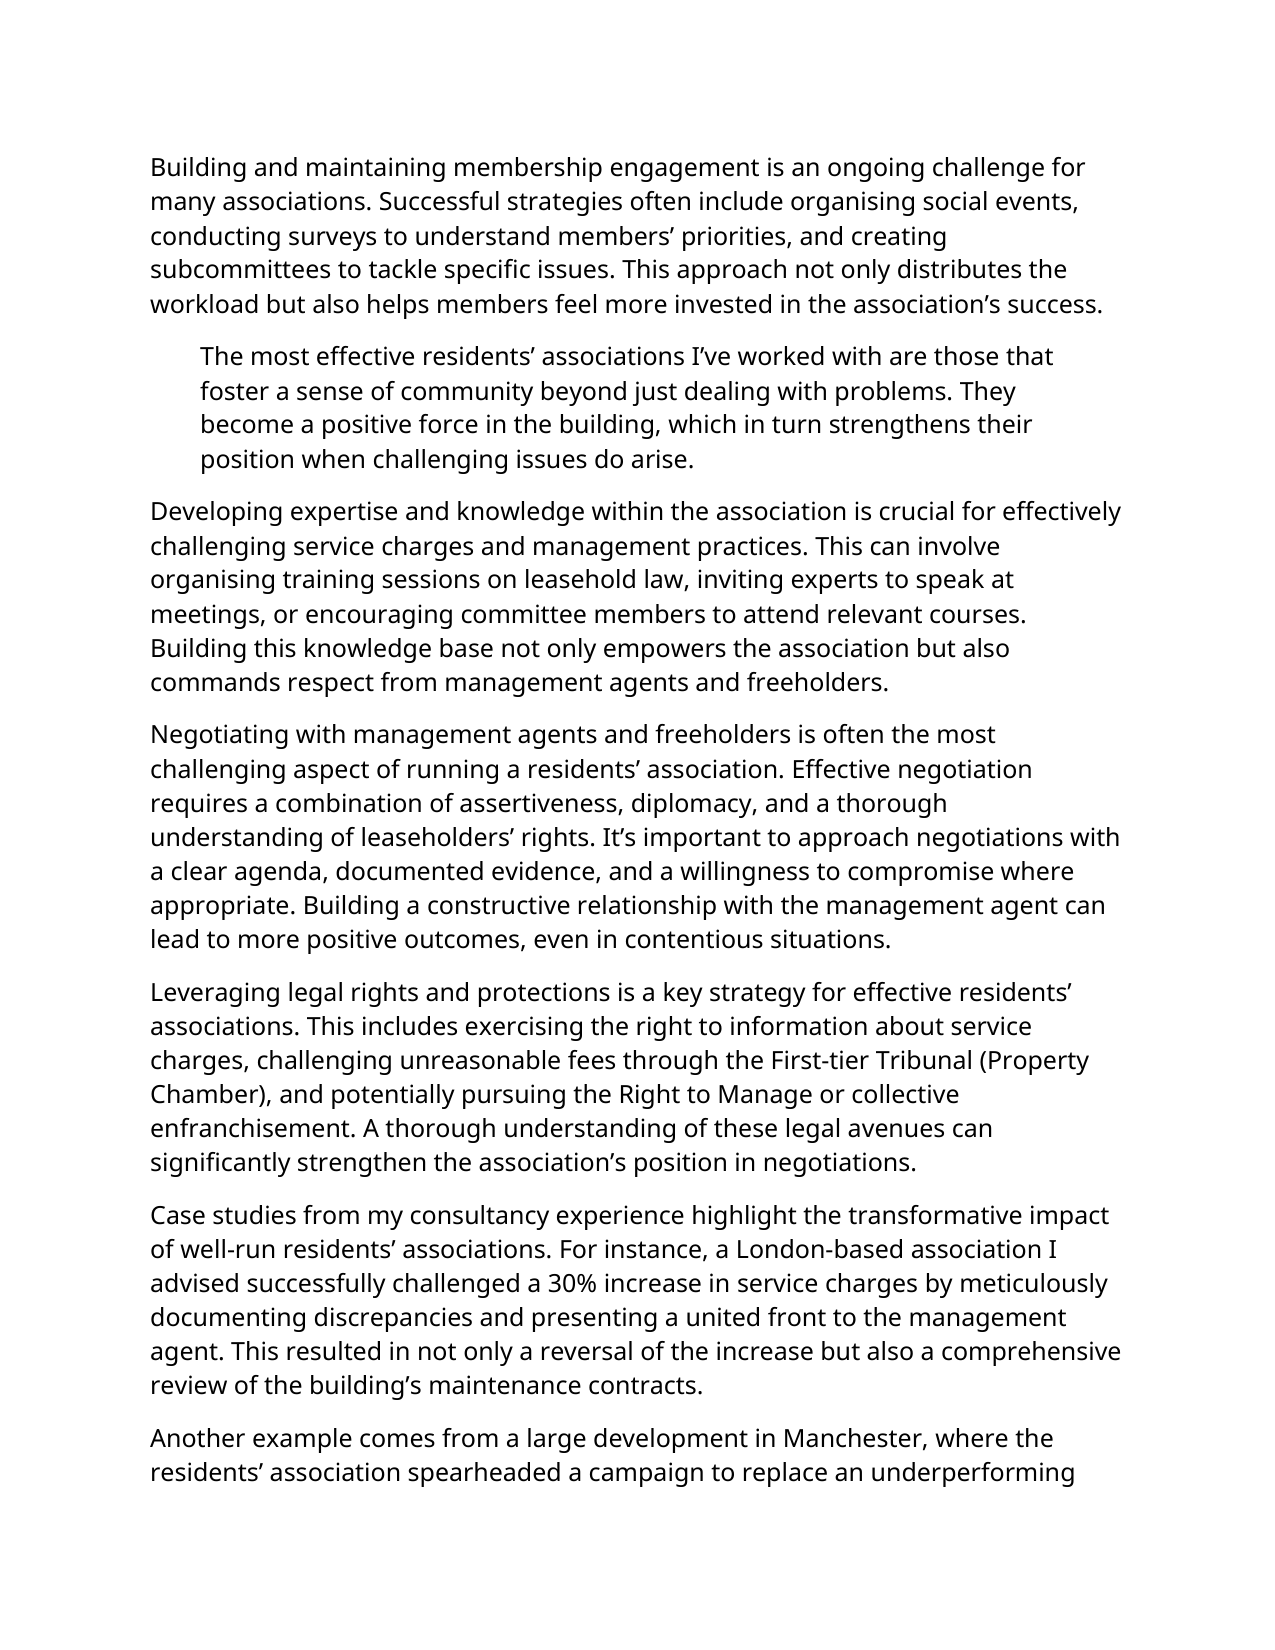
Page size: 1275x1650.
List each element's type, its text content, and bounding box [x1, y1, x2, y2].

text Negotiating with management agents and freeholders is often the most challenging aspect of running a residents’ association. Effective negotiation requires a combination of assertiveness, diplomacy, and a thorough understanding of leaseholders’ rights. It’s important to approach negotiations with a clear agenda, documented evidence, and a willingness to compromise where appropriate. Building a constructive relationship with the management agent can lead to more positive outcomes, even in contentious situations. [150, 717, 1125, 956]
text Case studies from my consultancy experience highlight the transformative impact of well-run residents’ associations. For instance, a London-based association I advised successfully challenged a 30% increase in service charges by meticulously documenting discrepancies and presenting a united front to the management agent. This resulted in not only a reversal of the increase but also a comprehensive review of the building’s maintenance contracts. [150, 1197, 1125, 1402]
text The most effective residents’ associations I’ve worked with are those that foster a sense of community beyond just dealing with problems. They become a positive force in the building, which in turn strengthens their position when challenging issues do arise. [200, 339, 1075, 475]
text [150, 1421, 1125, 1489]
text Building and maintaining membership engagement is an ongoing challenge for many associations. Successful strategies often include organising social events, conducting surveys to understand members’ priorities, and creating subcommittees to tackle specific issues. This approach not only distributes the workload but also helps members feel more invested in the association’s success. [150, 150, 1125, 320]
text Developing expertise and knowledge within the association is crucial for effectively challenging service charges and management practices. This can involve organising training sessions on leasehold law, inviting experts to speak at meetings, or encouraging committee members to attend relevant courses. Building this knowledge base not only empowers the association but also commands respect from management agents and freeholders. [150, 494, 1125, 698]
text Leveraging legal rights and protections is a key strategy for effective residents’ associations. This includes exercising the right to information about service charges, challenging unreasonable fees through the First-tier Tribunal (Property Chamber), and potentially pursuing the Right to Manage or collective enfranchisement. A thorough understanding of these legal avenues can significantly strengthen the association’s position in negotiations. [150, 974, 1125, 1179]
